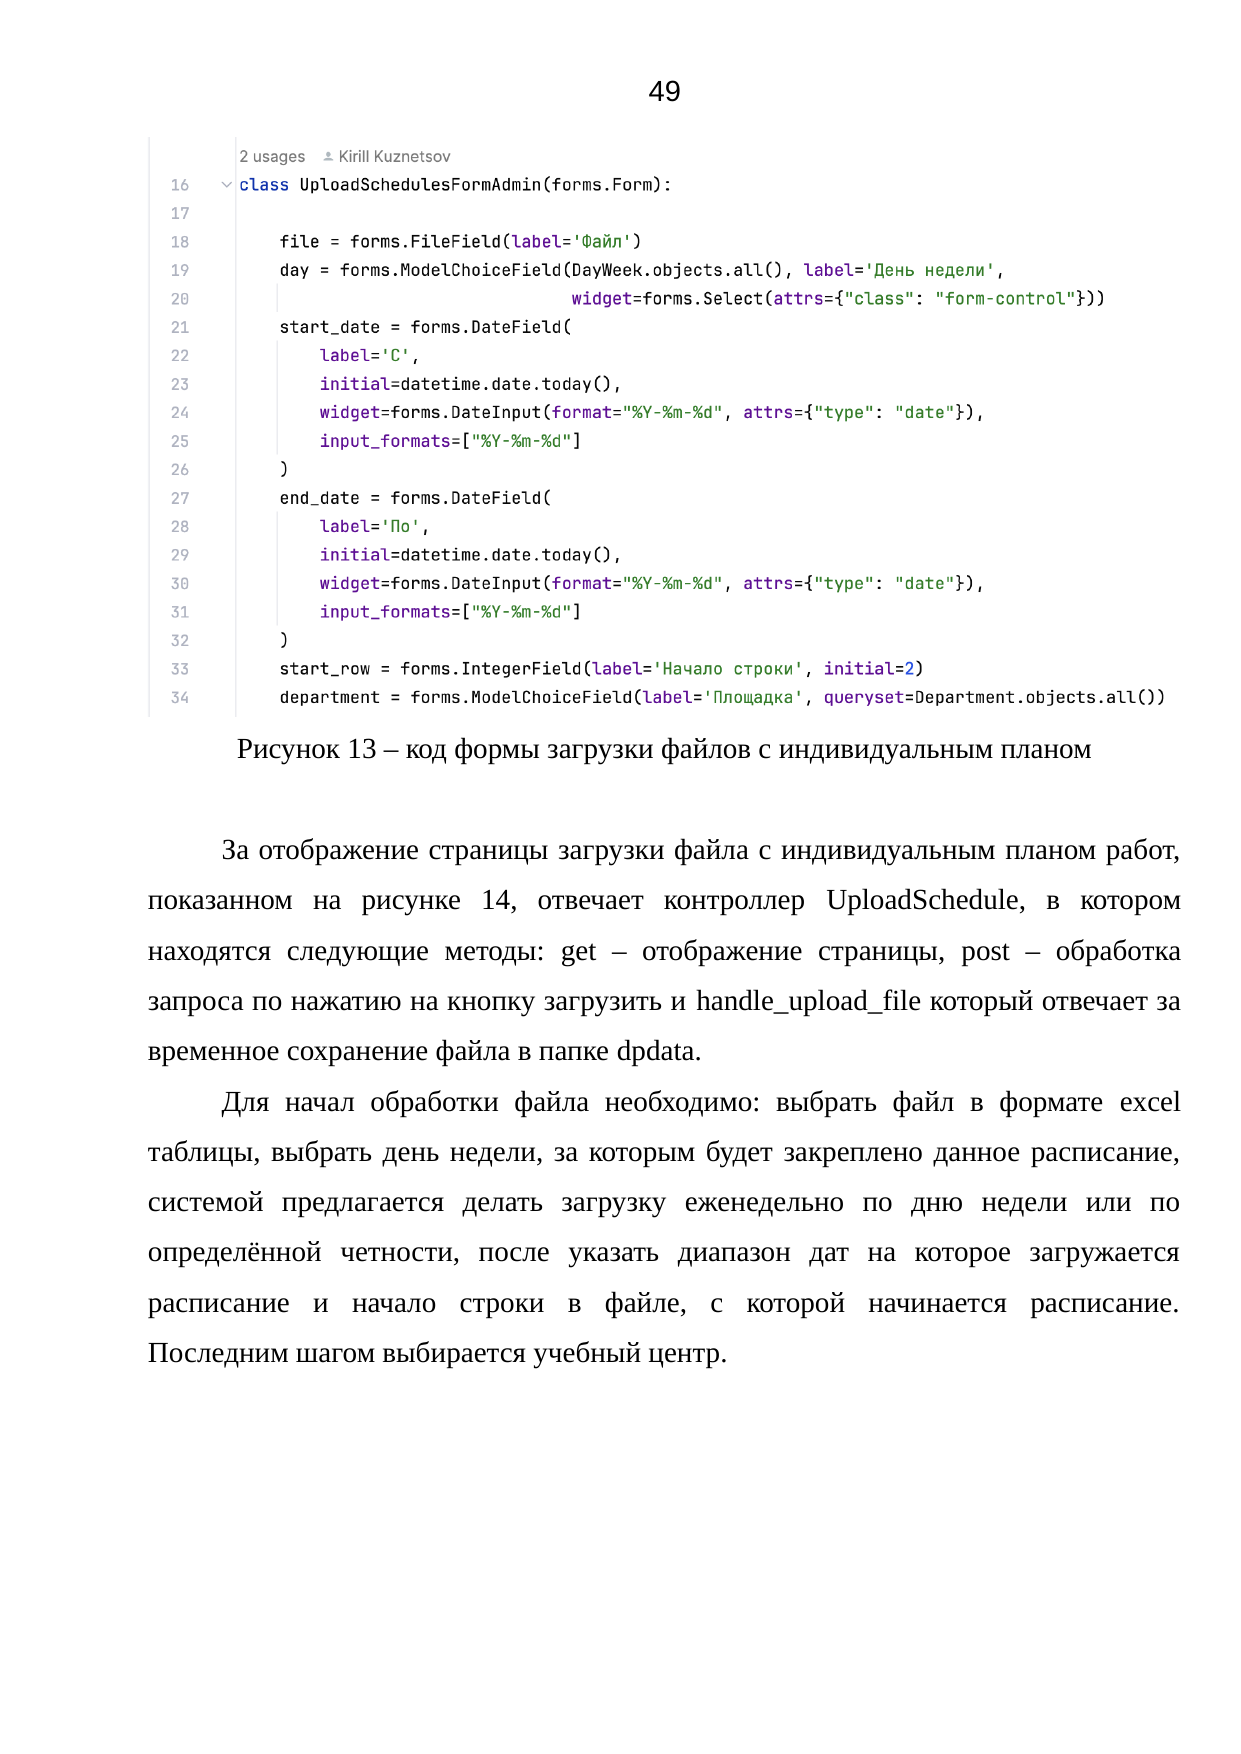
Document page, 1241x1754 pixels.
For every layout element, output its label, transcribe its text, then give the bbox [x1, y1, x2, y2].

picture [147, 137, 1181, 717]
text Для начал обработки файла необходимо: выбрать файл в формате excel таблицы, выбрать день недели, за которым будет закреплено данное расписание, системой предлагается делать загрузку еженедельно по дню недели или по определённой четности, после указать диапазон дат на которое загружается расписание и начало строки в файле, с которой начинается расписание. Последним шагом выбирается учебный центр. [148, 1084, 1181, 1369]
text Рисунок 13 – код формы загрузки файлов с индивидуальным планом [148, 731, 1181, 765]
text За отображение страницы загрузки файла с индивидуальным планом работ, показанном на рисунке 14, отвечает контроллер UploadSchedule, в котором находятся следующие методы: get – отображение страницы, post – обработка запроса по нажатию на кнопку загрузить и handle_upload_file который отвечает за временное сохранение файла в папке dpdata. [148, 832, 1181, 1067]
